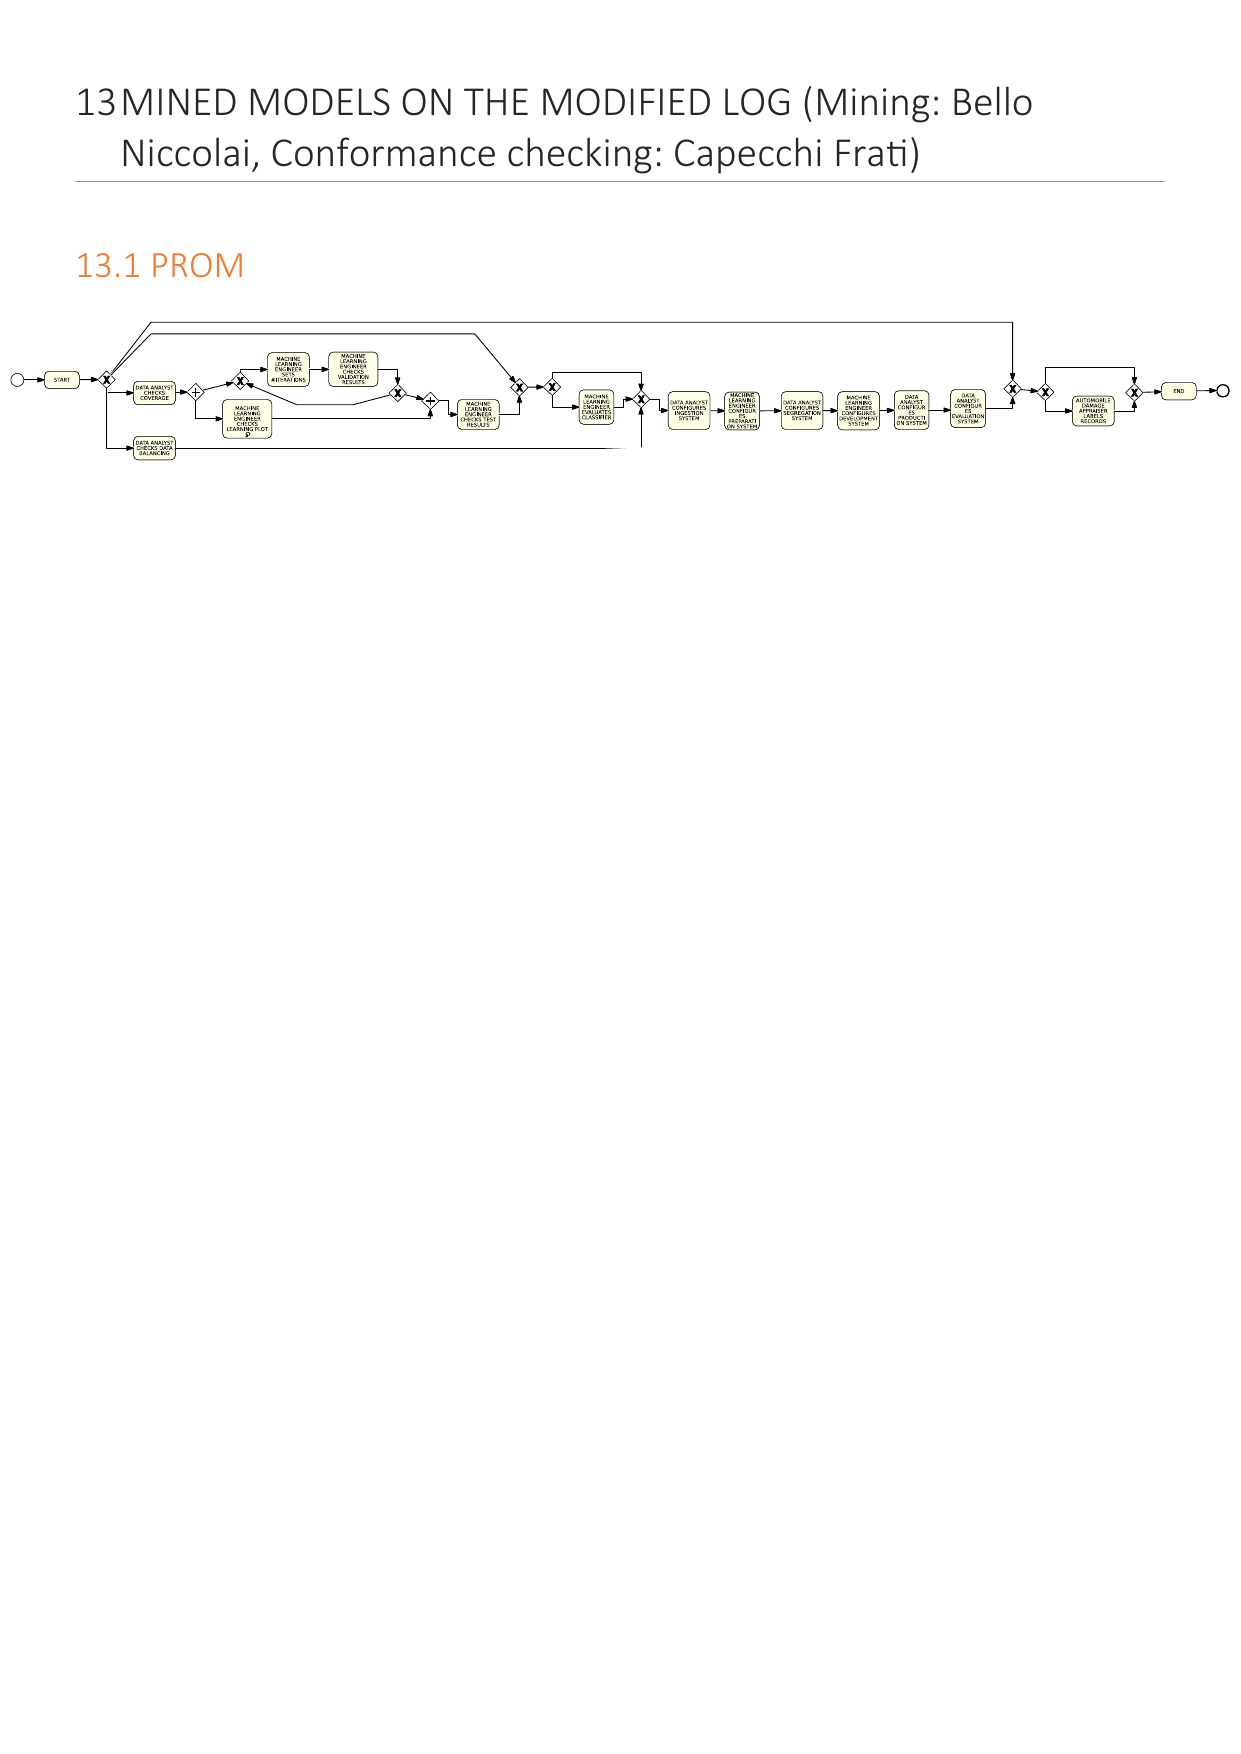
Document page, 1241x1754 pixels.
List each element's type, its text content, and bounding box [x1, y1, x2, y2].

subtitle PROM [75, 241, 1165, 287]
subtitle MINED MODELS ON THE MODIFIED LOG (Mining: Bello Niccolai, Conformance checking: Capecchi Frati) [75, 75, 1165, 181]
